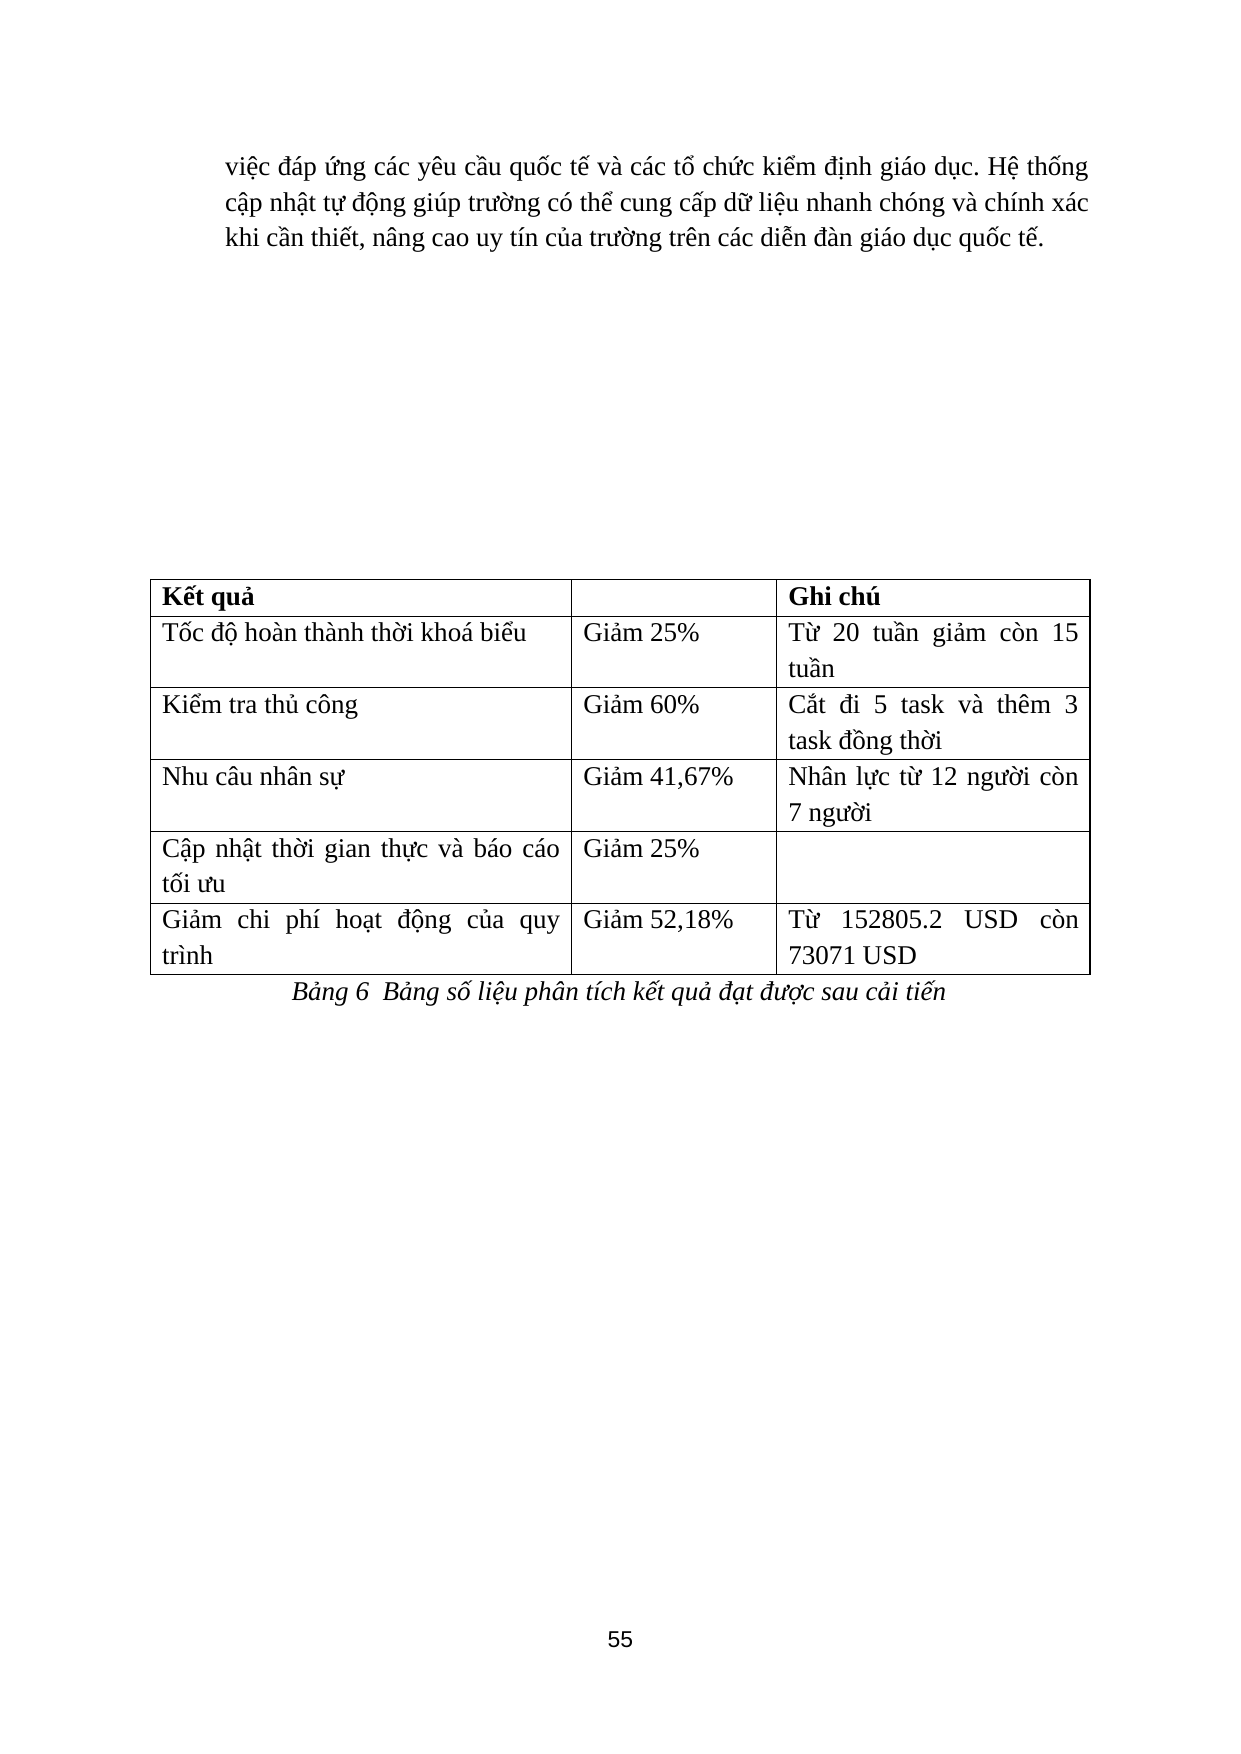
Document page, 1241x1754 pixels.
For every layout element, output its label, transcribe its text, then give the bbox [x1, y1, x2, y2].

table_cell Giảm 60% [572, 688, 776, 759]
table_cell Kiểm tra thủ công [151, 688, 571, 759]
table_cell Giảm 41,67% [572, 760, 776, 831]
table_cell [777, 832, 1089, 903]
table_cell Tốc độ hoàn thành thời khoá biểu [151, 617, 571, 687]
table_header [572, 580, 776, 616]
table_cell Giảm 25% [572, 832, 776, 903]
table_cell Giảm 25% [572, 617, 776, 687]
table_header Kết quả [151, 580, 571, 616]
table_cell Cập nhật thời gian thực và báo cáo tối ưu [151, 832, 571, 903]
table_cell Cắt đi 5 task và thêm 3 task đồng thời [777, 688, 1089, 759]
text Bảng 6 Bảng số liệu phân tích kết quả đạt được sau cải tiến [150, 975, 1090, 1007]
table_cell Nhân lực từ 12 người còn 7 người [777, 760, 1089, 831]
table_cell Giảm chi phí hoạt động của quy trình [151, 904, 571, 974]
table_cell Giảm 52,18% [572, 904, 776, 974]
table_cell Từ 20 tuần giảm còn 15 tuần [777, 617, 1089, 687]
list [187, 150, 1090, 253]
table_cell Nhu câu nhân sự [151, 760, 571, 831]
table_cell Từ 152805.2 USD còn 73071 USD [777, 904, 1089, 974]
table_header Ghi chú [777, 580, 1089, 616]
